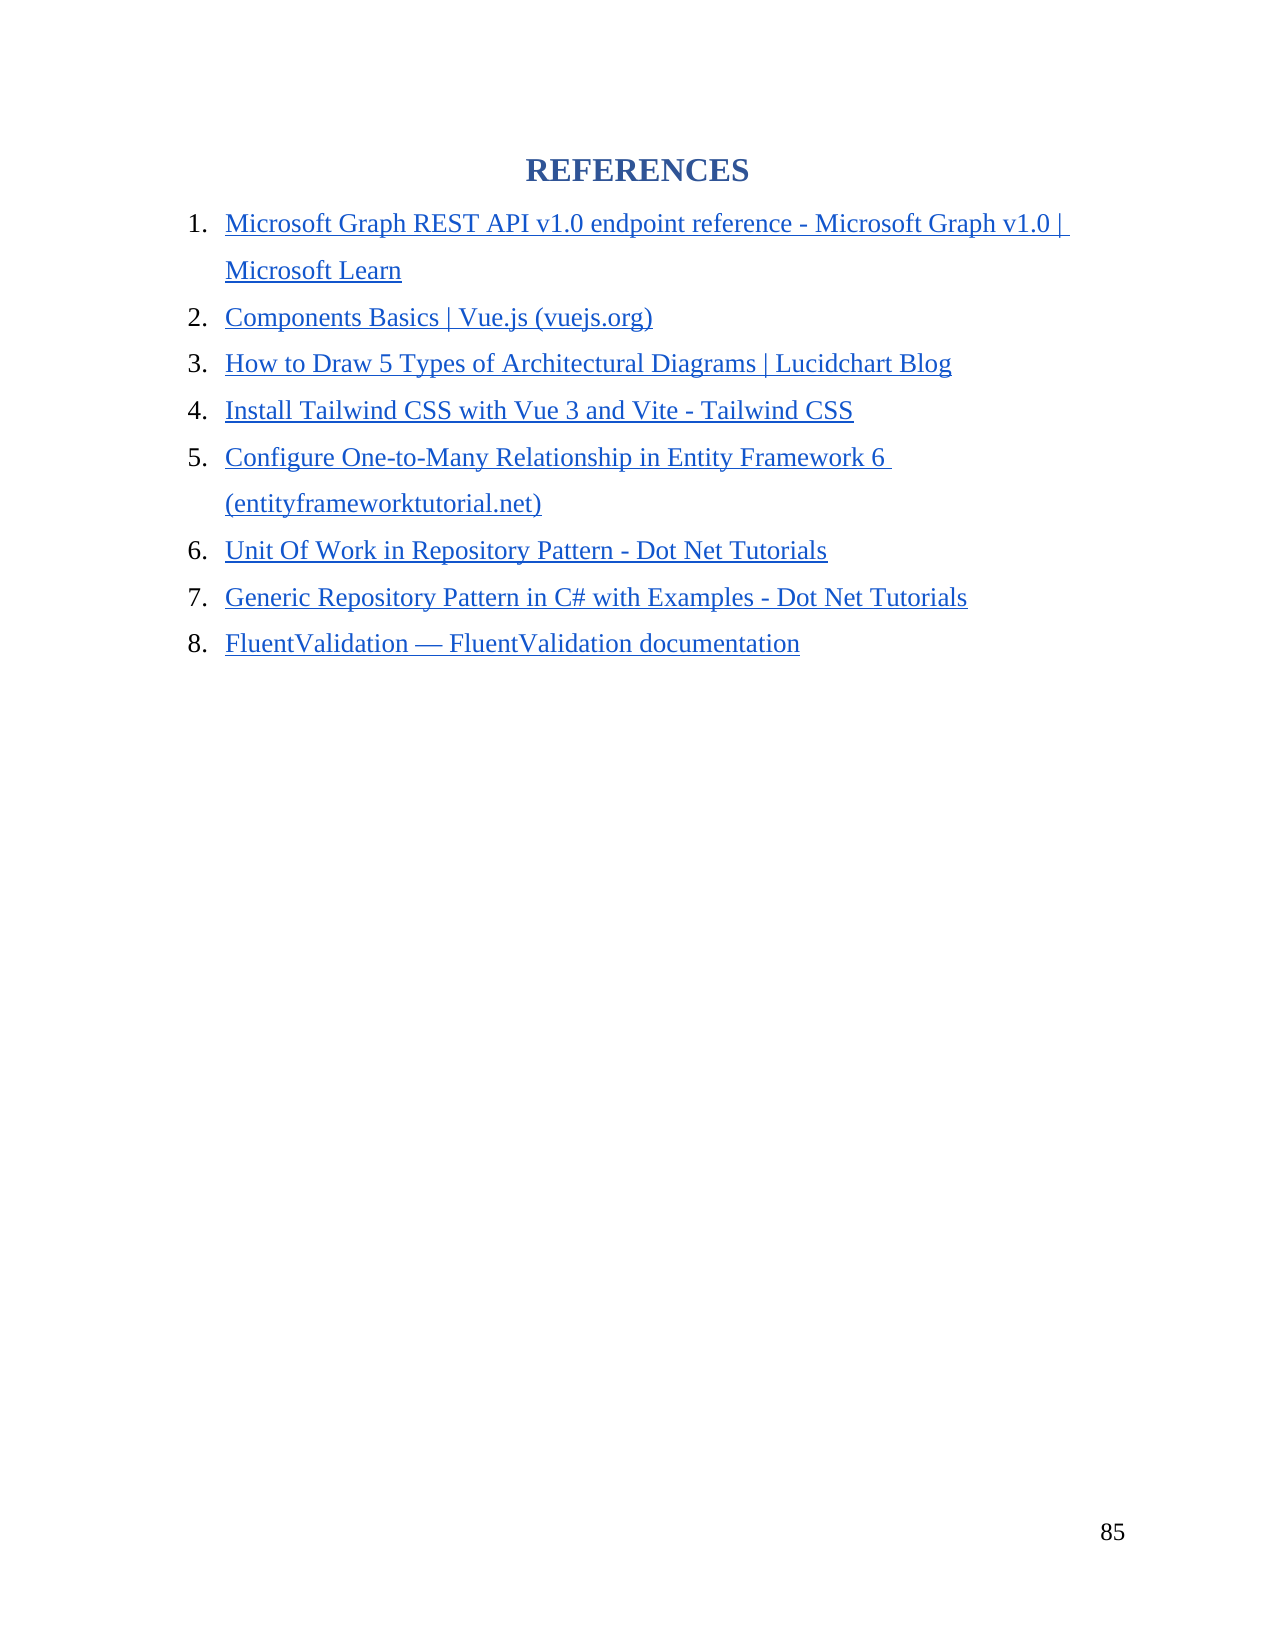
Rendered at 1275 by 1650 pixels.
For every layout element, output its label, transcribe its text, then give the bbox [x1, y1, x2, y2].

list FluentValidation — FluentValidation documentation [187, 627, 1125, 659]
list Microsoft Graph REST API v1.0 endpoint reference - Microsoft Graph v1.0 | Microsoft Learn [187, 207, 1125, 285]
list Install Tailwind CSS with Vue 3 and Vite - Tailwind CSS [187, 394, 1125, 425]
subtitle REFERENCES [150, 150, 1125, 188]
list How to Draw 5 Types of Architectural Diagrams | Lucidchart Blog [187, 347, 1125, 379]
list Unit Of Work in Repository Pattern - Dot Net Tutorials [187, 534, 1125, 565]
list Configure One-to-Many Relationship in Entity Framework 6 (entityframeworktutorial.net) [187, 441, 1125, 519]
list Generic Repository Pattern in C# with Examples - Dot Net Tutorials [187, 581, 1125, 612]
list Components Basics | Vue.js (vuejs.org) [187, 301, 1125, 332]
